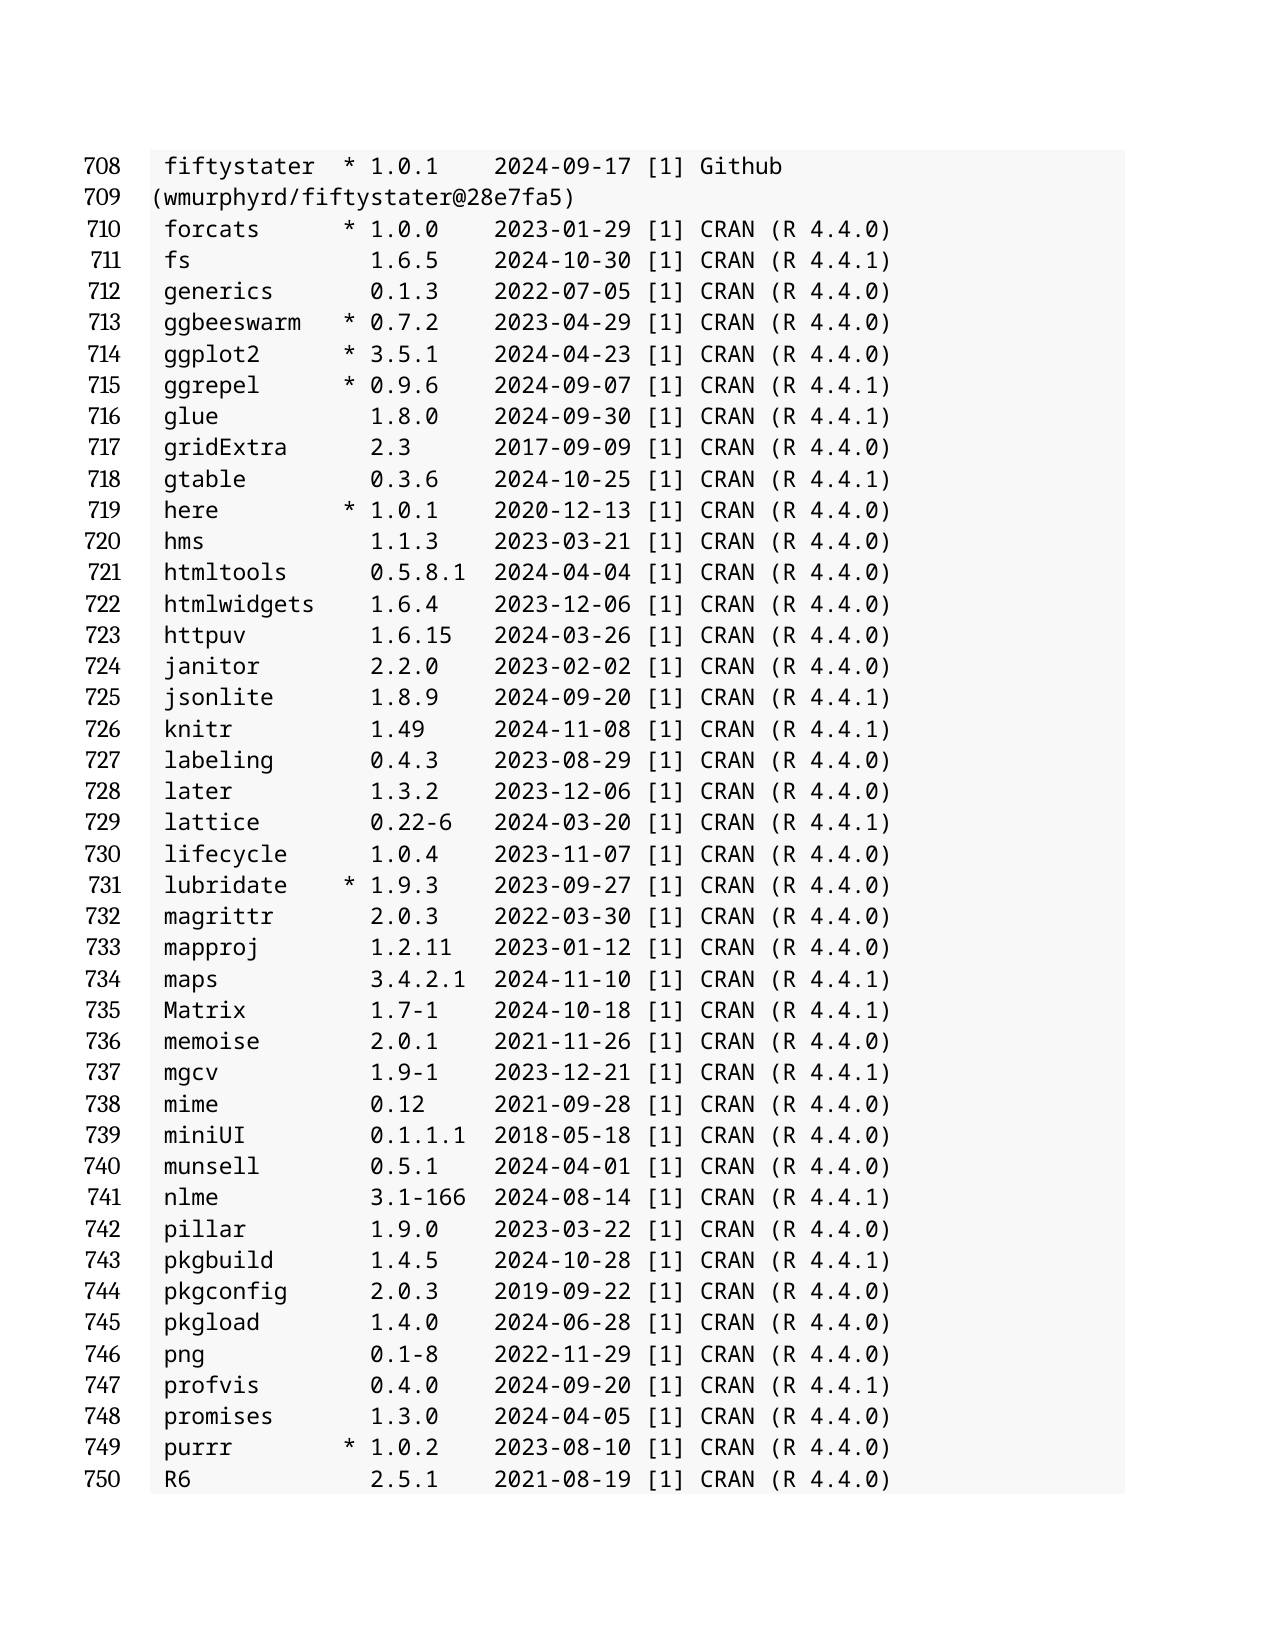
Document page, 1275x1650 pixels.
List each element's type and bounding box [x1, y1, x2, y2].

text [150, 150, 1125, 1494]
